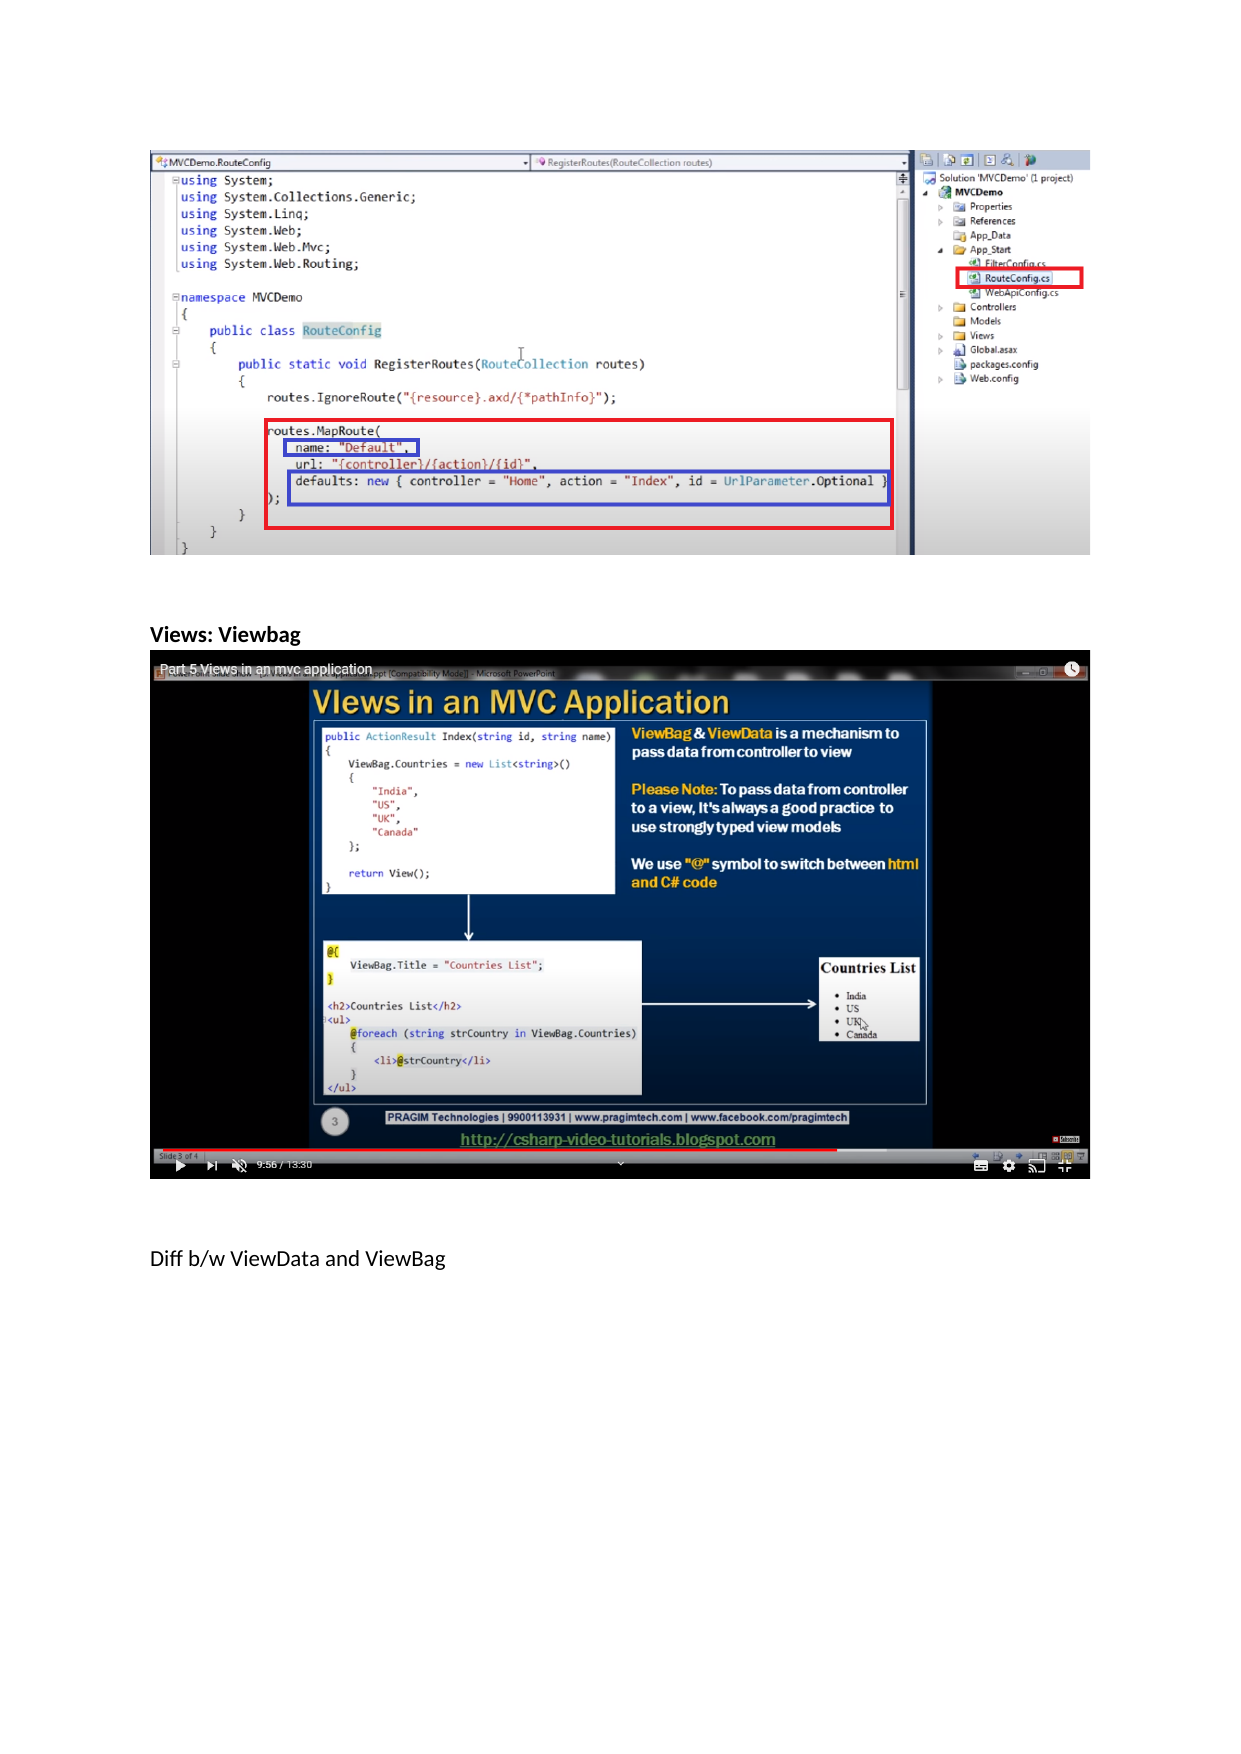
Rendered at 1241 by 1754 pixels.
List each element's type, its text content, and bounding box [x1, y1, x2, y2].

picture [150, 650, 1091, 1179]
text Diff b/w ViewData and ViewBag [150, 1244, 1090, 1272]
text Views: Viewbag [150, 620, 1090, 650]
picture [150, 150, 1091, 555]
